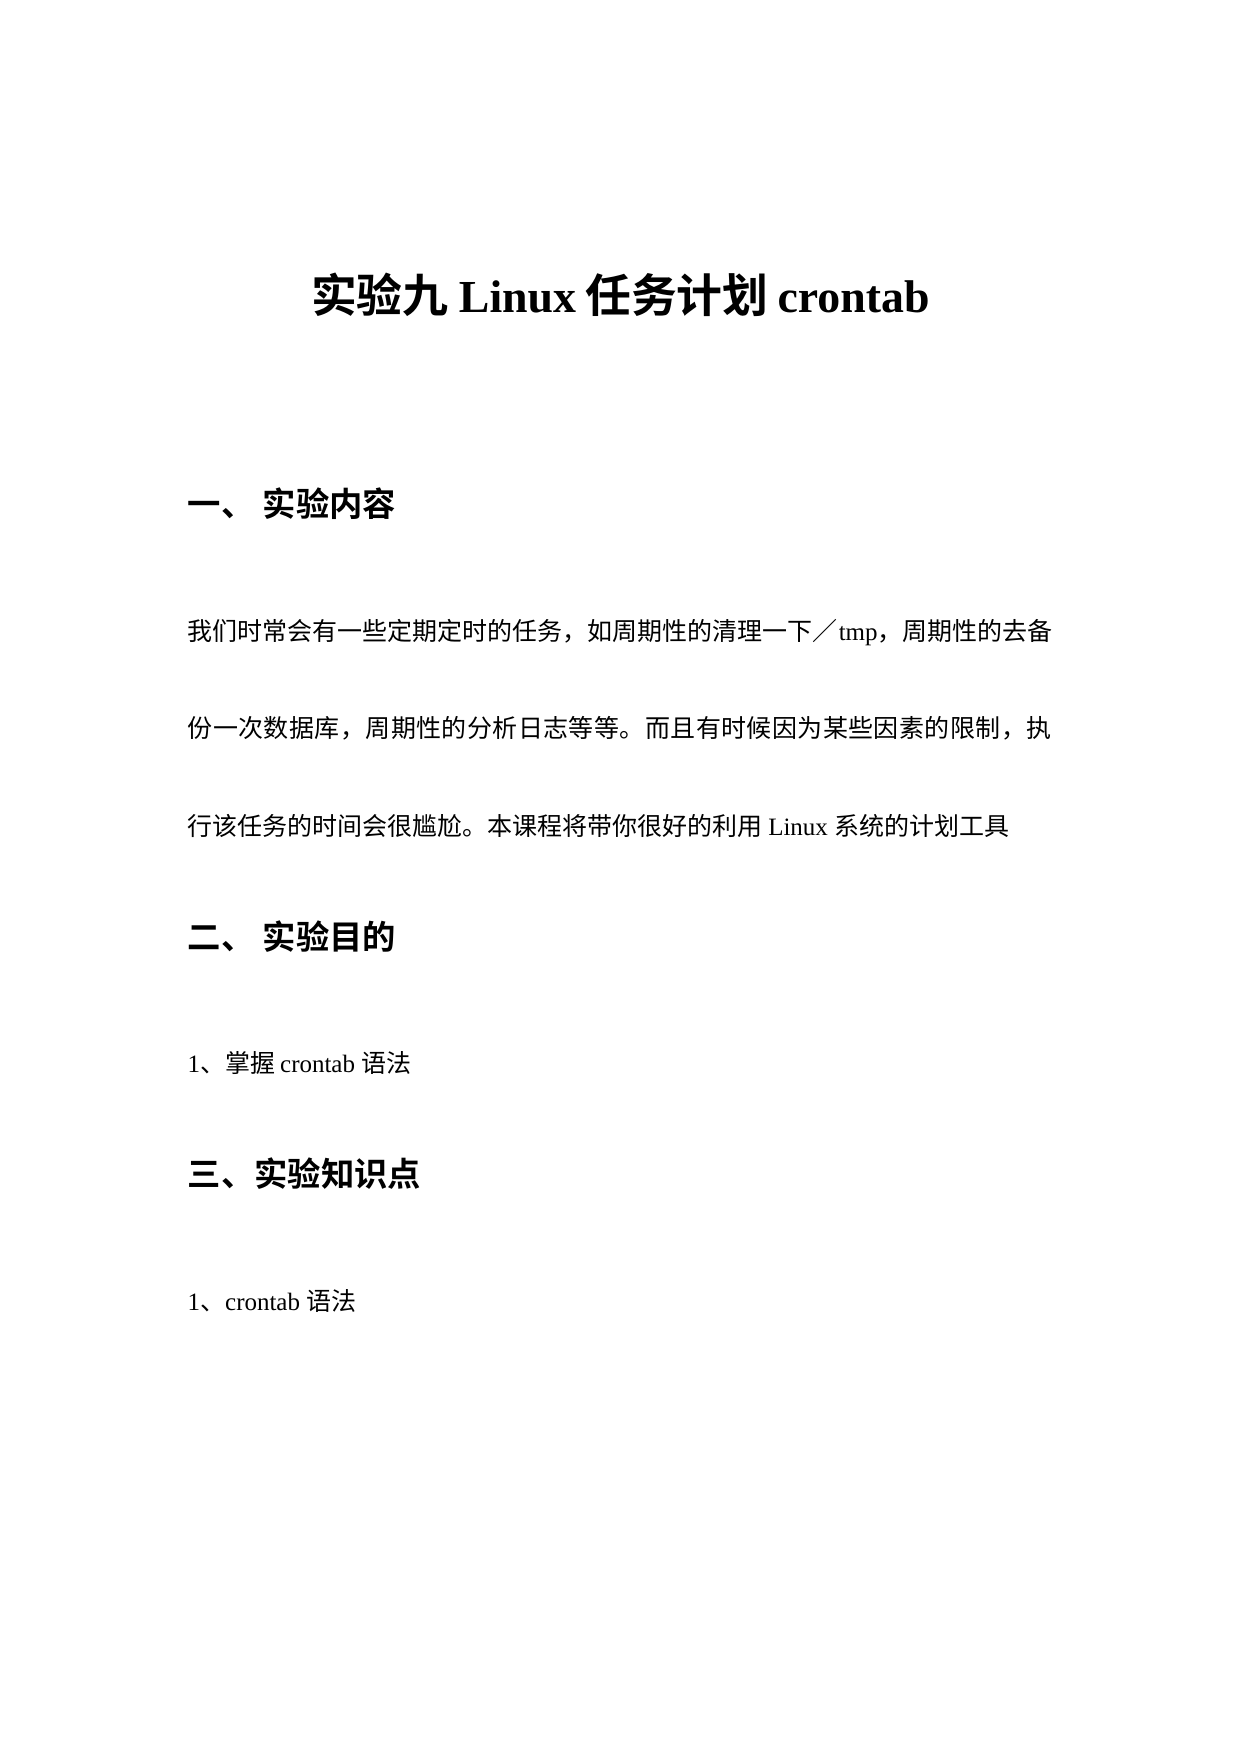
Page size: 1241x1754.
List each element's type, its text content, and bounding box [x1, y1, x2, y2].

text 1、掌握crontab 语法 [187, 1029, 1053, 1094]
subtitle 实验目的 [187, 902, 1053, 967]
text 1、crontab 语法 [187, 1267, 1053, 1332]
text 我们时常会有一些定期定时的任务，如周期性的清理一下／tmp，周期性的去备份一次数据库，周期性的分析日志等等。而且有时候因为某些因素的限制，执行该任务的时间会很尴尬。本课程将带你很好的利用 Linux 系统的计划工具 [187, 597, 1053, 857]
subtitle 三、实验知识点 [187, 1139, 1053, 1204]
subtitle 实验九 Linux任务计划crontab [187, 244, 1053, 342]
subtitle 实验内容 [187, 470, 1053, 535]
